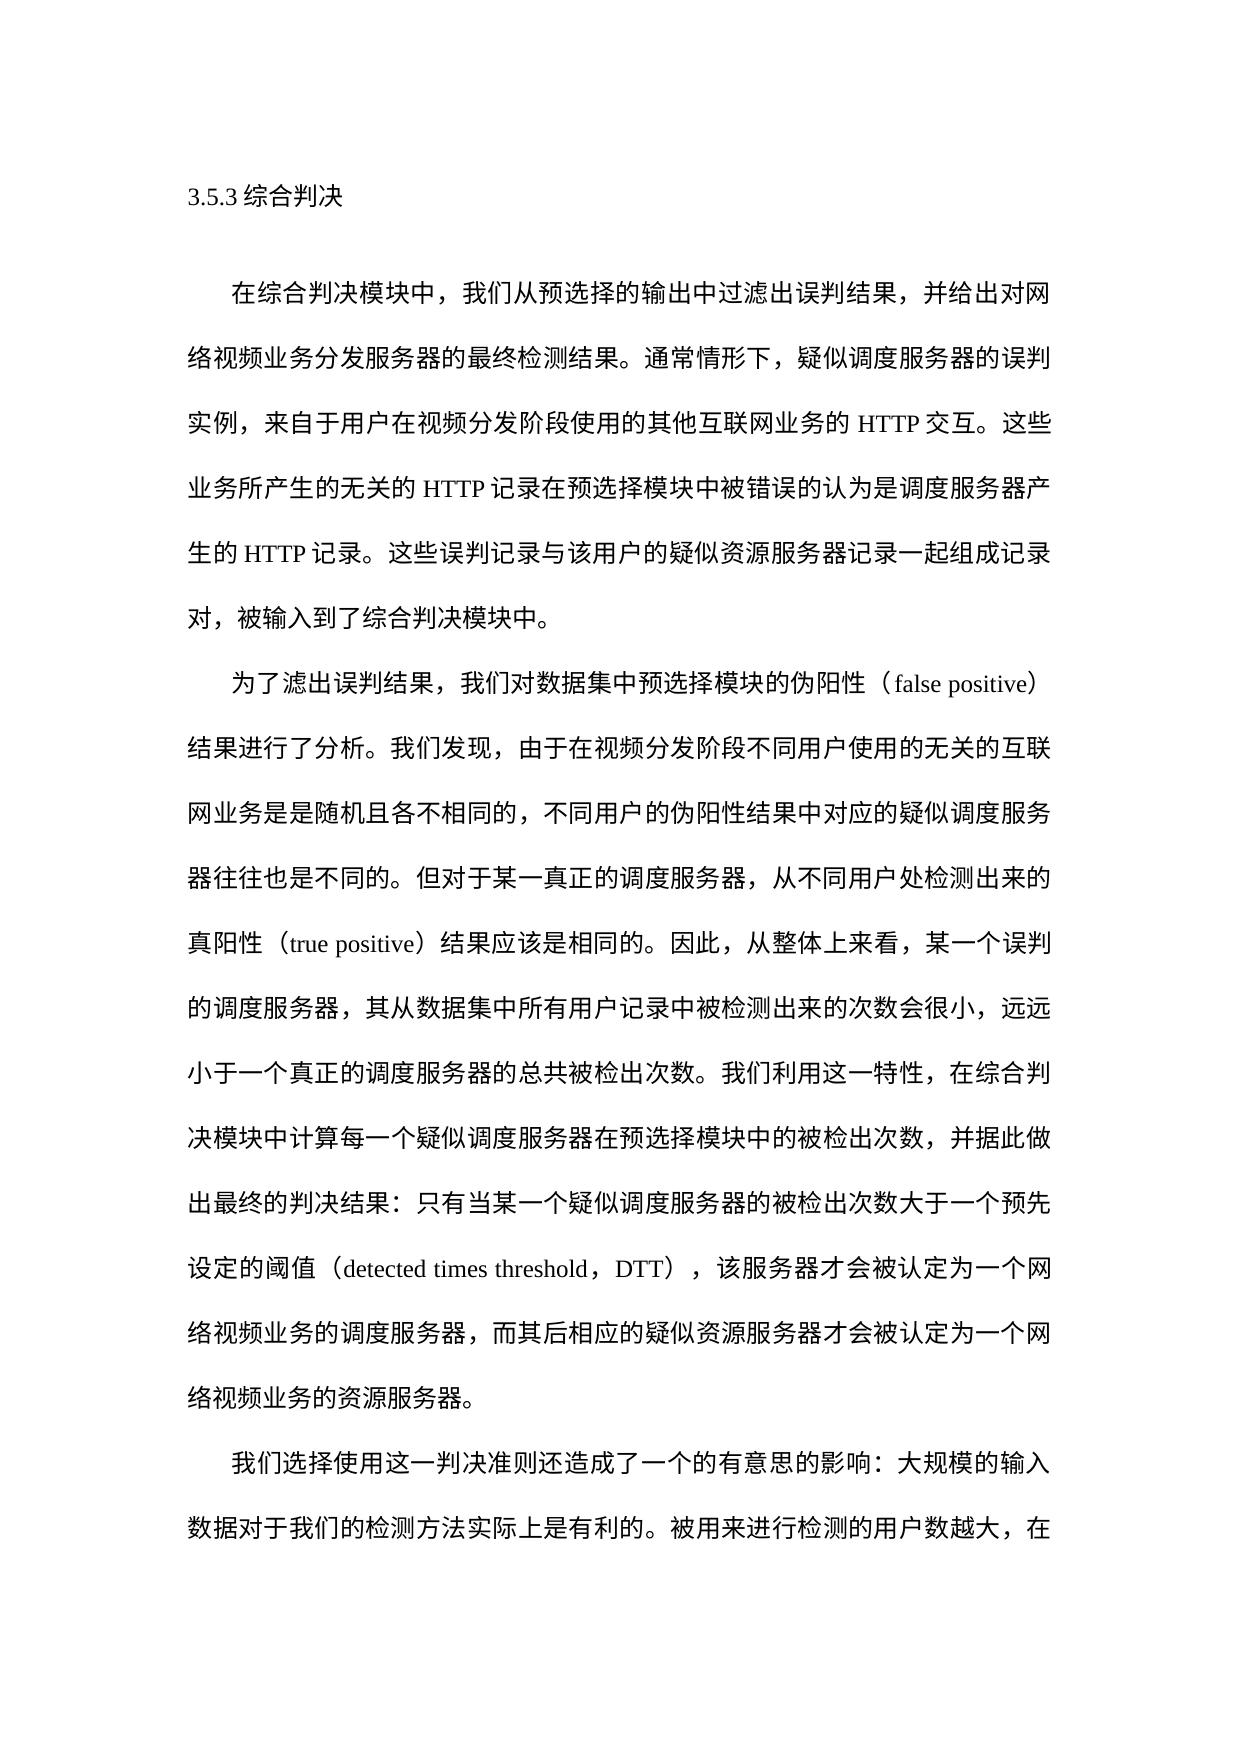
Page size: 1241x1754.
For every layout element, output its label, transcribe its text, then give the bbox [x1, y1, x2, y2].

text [187, 1429, 1053, 1559]
text 综合判决 [187, 162, 1053, 227]
text 在综合判决模块中，我们从预选择的输出中过滤出误判结果，并给出对网络视频业务分发服务器的最终检测结果。通常情形下，疑似调度服务器的误判实例，来自于用户在视频分发阶段使用的其他互联网业务的HTTP交互。这些业务所产生的无关的HTTP记录在预选择模块中被错误的认为是调度服务器产生的HTTP记录。这些误判记录与该用户的疑似资源服务器记录一起组成记录对，被输入到了综合判决模块中。 [187, 259, 1053, 649]
text 为了滤出误判结果，我们对数据集中预选择模块的伪阳性（false positive）结果进行了分析。我们发现，由于在视频分发阶段不同用户使用的无关的互联网业务是是随机且各不相同的，不同用户的伪阳性结果中对应的疑似调度服务器往往也是不同的。但对于某一真正的调度服务器，从不同用户处检测出来的真阳性（true positive）结果应该是相同的。因此，从整体上来看，某一个误判的调度服务器，其从数据集中所有用户记录中被检测出来的次数会很小，远远小于一个真正的调度服务器的总共被检出次数。我们利用这一特性，在综合判决模块中计算每一个疑似调度服务器在预选择模块中的被检出次数，并据此做出最终的判决结果：只有当某一个疑似调度服务器的被检出次数大于一个预先设定的阈值（detected times threshold，DTT），该服务器才会被认定为一个网络视频业务的调度服务器，而其后相应的疑似资源服务器才会被认定为一个网络视频业务的资源服务器。 [187, 649, 1053, 1429]
